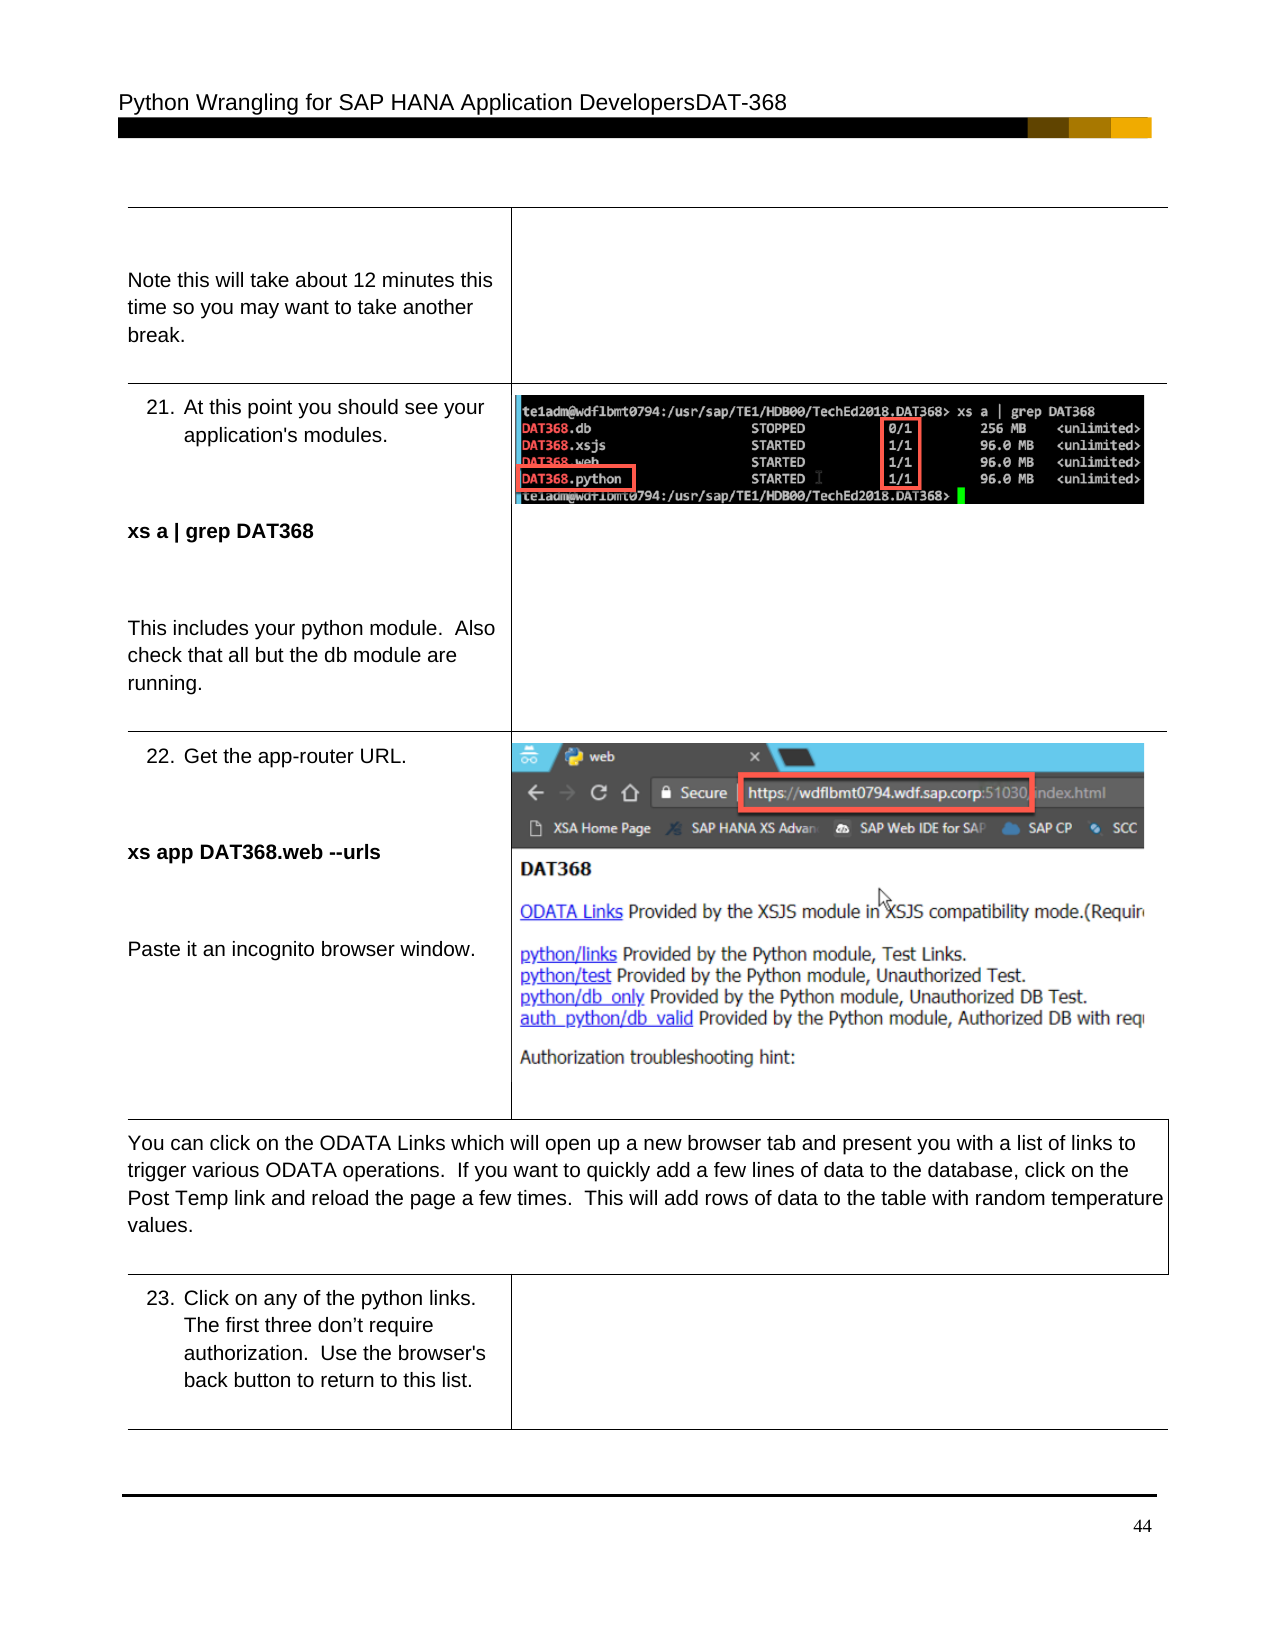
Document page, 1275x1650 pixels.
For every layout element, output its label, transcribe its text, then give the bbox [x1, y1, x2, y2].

table_cell At this point you should see your application's modules. xs a | grep DAT368 This includes your python module. Also check that all but the db module are running. [128, 384, 511, 731]
table_cell [512, 208, 1168, 383]
table_cell Get the app-router URL. xs app DAT368.web --urls Paste it an incognito browser window. [128, 732, 511, 1118]
table_cell You can click on the ODATA Links which will open up a new browser tab and present you with a list of links to trigger various ODATA operations. If you want to quickly add a few lines of data to the database, click on the Post Temp link and reload the page a few times. This will add rows of data to the table with random temperature values. [128, 1120, 1168, 1273]
table_cell [512, 731, 1168, 1118]
table_cell [512, 383, 1168, 731]
picture [511, 743, 1145, 1082]
table_cell [512, 1275, 1168, 1429]
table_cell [128, 208, 511, 383]
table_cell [128, 1275, 511, 1429]
picture [511, 395, 1145, 504]
